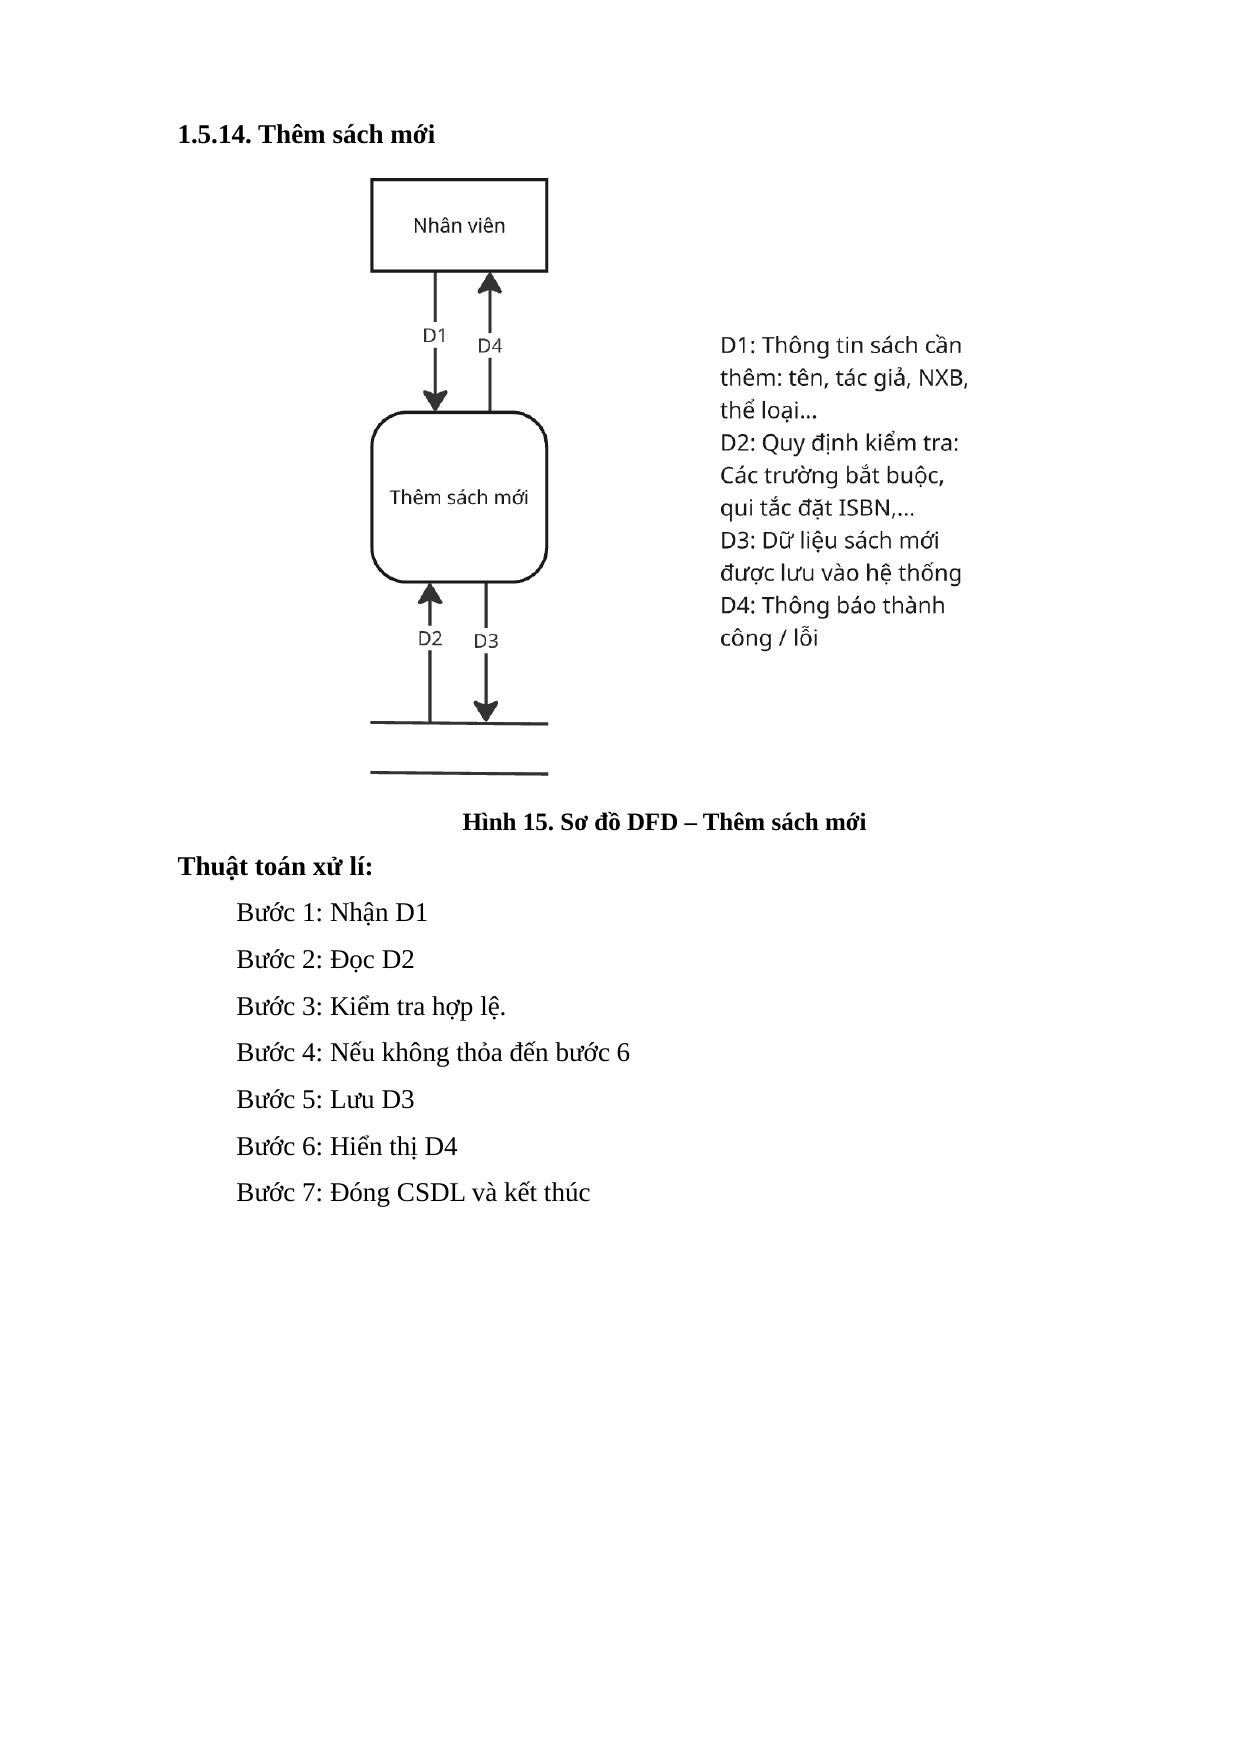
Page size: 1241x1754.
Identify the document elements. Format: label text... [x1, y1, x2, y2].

picture [347, 164, 982, 792]
text Bước 1: Nhận D1 [236, 897, 1152, 928]
text Thuật toán xử lí: [177, 850, 1152, 881]
text Bước 5: Lưu D3 [236, 1083, 1152, 1114]
text Bước 7: Đóng CSDL và kết thúc [236, 1177, 1152, 1208]
subtitle 1.5.14. Thêm sách mới [177, 118, 1152, 149]
text Bước 3: Kiểm tra hợp lệ. [236, 990, 1152, 1021]
text Bước 2: Đọc D2 [236, 943, 1152, 974]
text Bước 4: Nếu không thỏa đến bước 6 [236, 1037, 1152, 1068]
text Bước 6: Hiển thị D4 [236, 1130, 1152, 1161]
